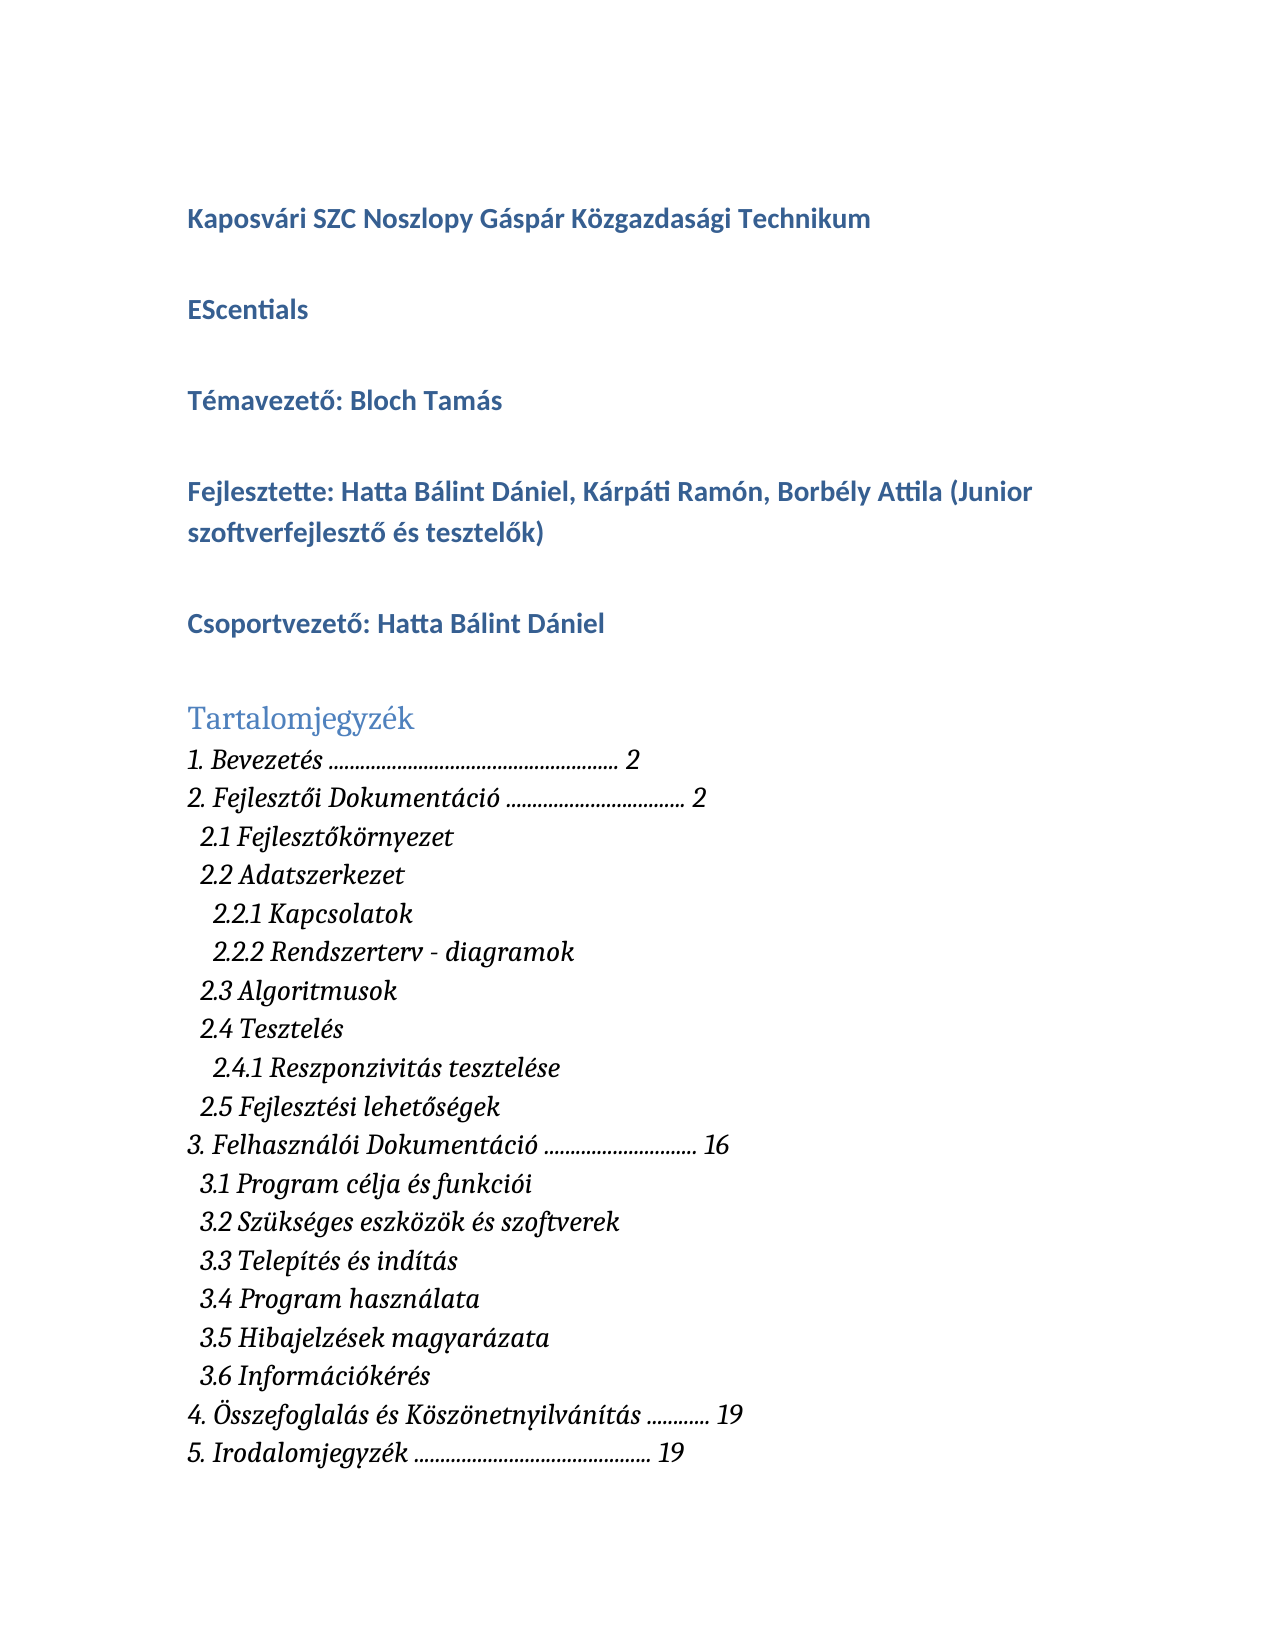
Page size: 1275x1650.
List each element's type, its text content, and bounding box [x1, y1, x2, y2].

subtitle Csoportvezető: Hatta Bálint Dániel [187, 605, 1087, 640]
subtitle Témavezető: Bloch Tamás [187, 382, 1087, 417]
subtitle Fejlesztette: Hatta Bálint Dániel, Kárpáti Ramón, Borbély Attila (Junior szoftverfejlesztő és tesztelők) [187, 473, 1087, 549]
subtitle Kaposvári SZC Noszlopy Gáspár Közgazdasági Technikum [187, 200, 1087, 236]
subtitle EScentials [187, 291, 1087, 327]
text Tartalomjegyzék 1. Bevezetés ....................................................... 2 2. Fejlesztői Dokumentáció .................................. 2 2.1 Fejlesztőkörnyezet 2.2 Adatszerkezet 2.2.1 Kapcsolatok 2.2.2 Rendszerterv - diagramok 2.3 Algoritmusok 2.4 Tesztelés 2.4.1 Reszponzivitás tesztelése 2.5 Fejlesztési lehetőségek 3. Felhasználói Dokumentáció ............................. 16 3.1 Program célja és funkciói 3.2 Szükséges eszközök és szoftverek 3.3 Telepítés és indítás 3.4 Program használata 3.5 Hibajelzések magyarázata 3.6 Információkérés 4. Összefoglalás és Köszönetnyilvánítás ............ 19 5. Irodalomjegyzék ............................................. 19 [187, 699, 1087, 1470]
